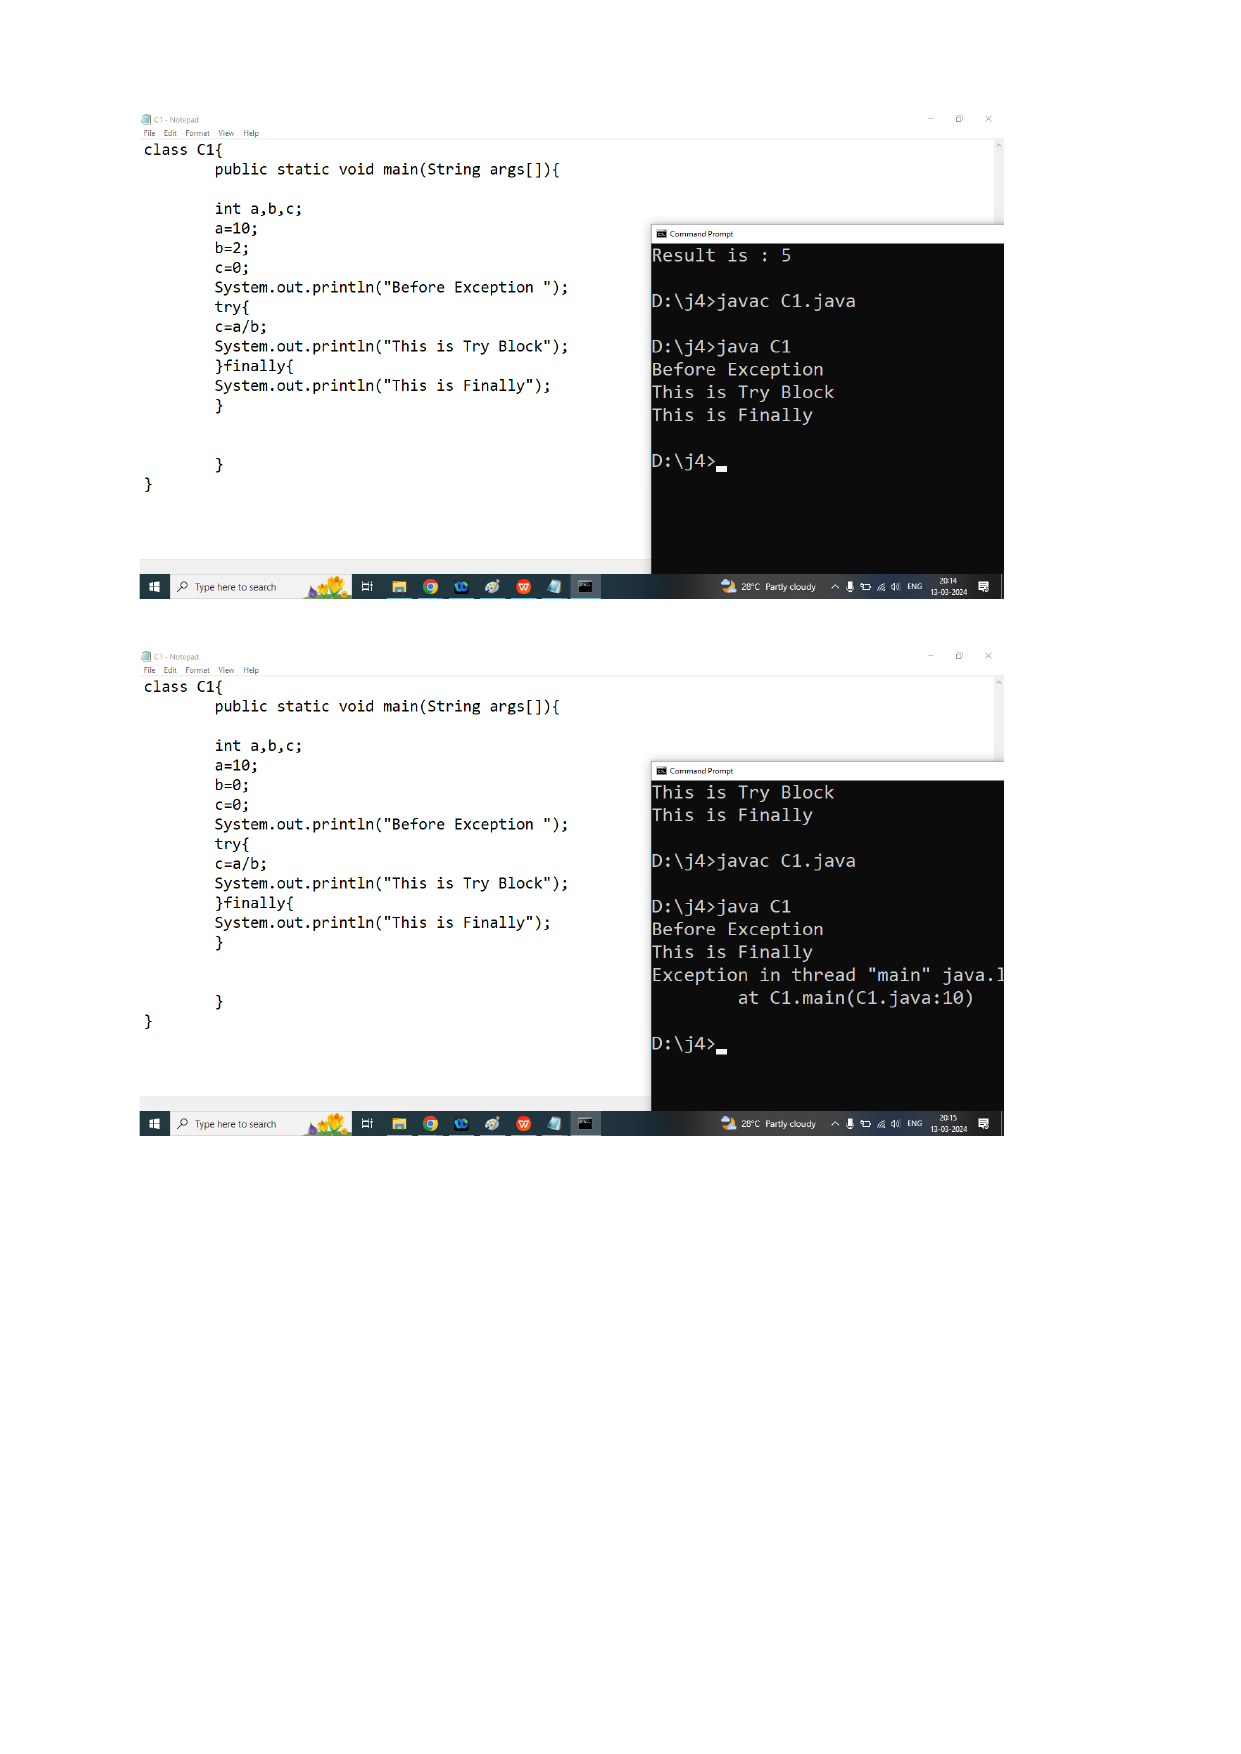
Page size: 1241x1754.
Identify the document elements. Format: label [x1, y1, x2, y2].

picture [139, 649, 1004, 1136]
picture [139, 112, 1004, 599]
